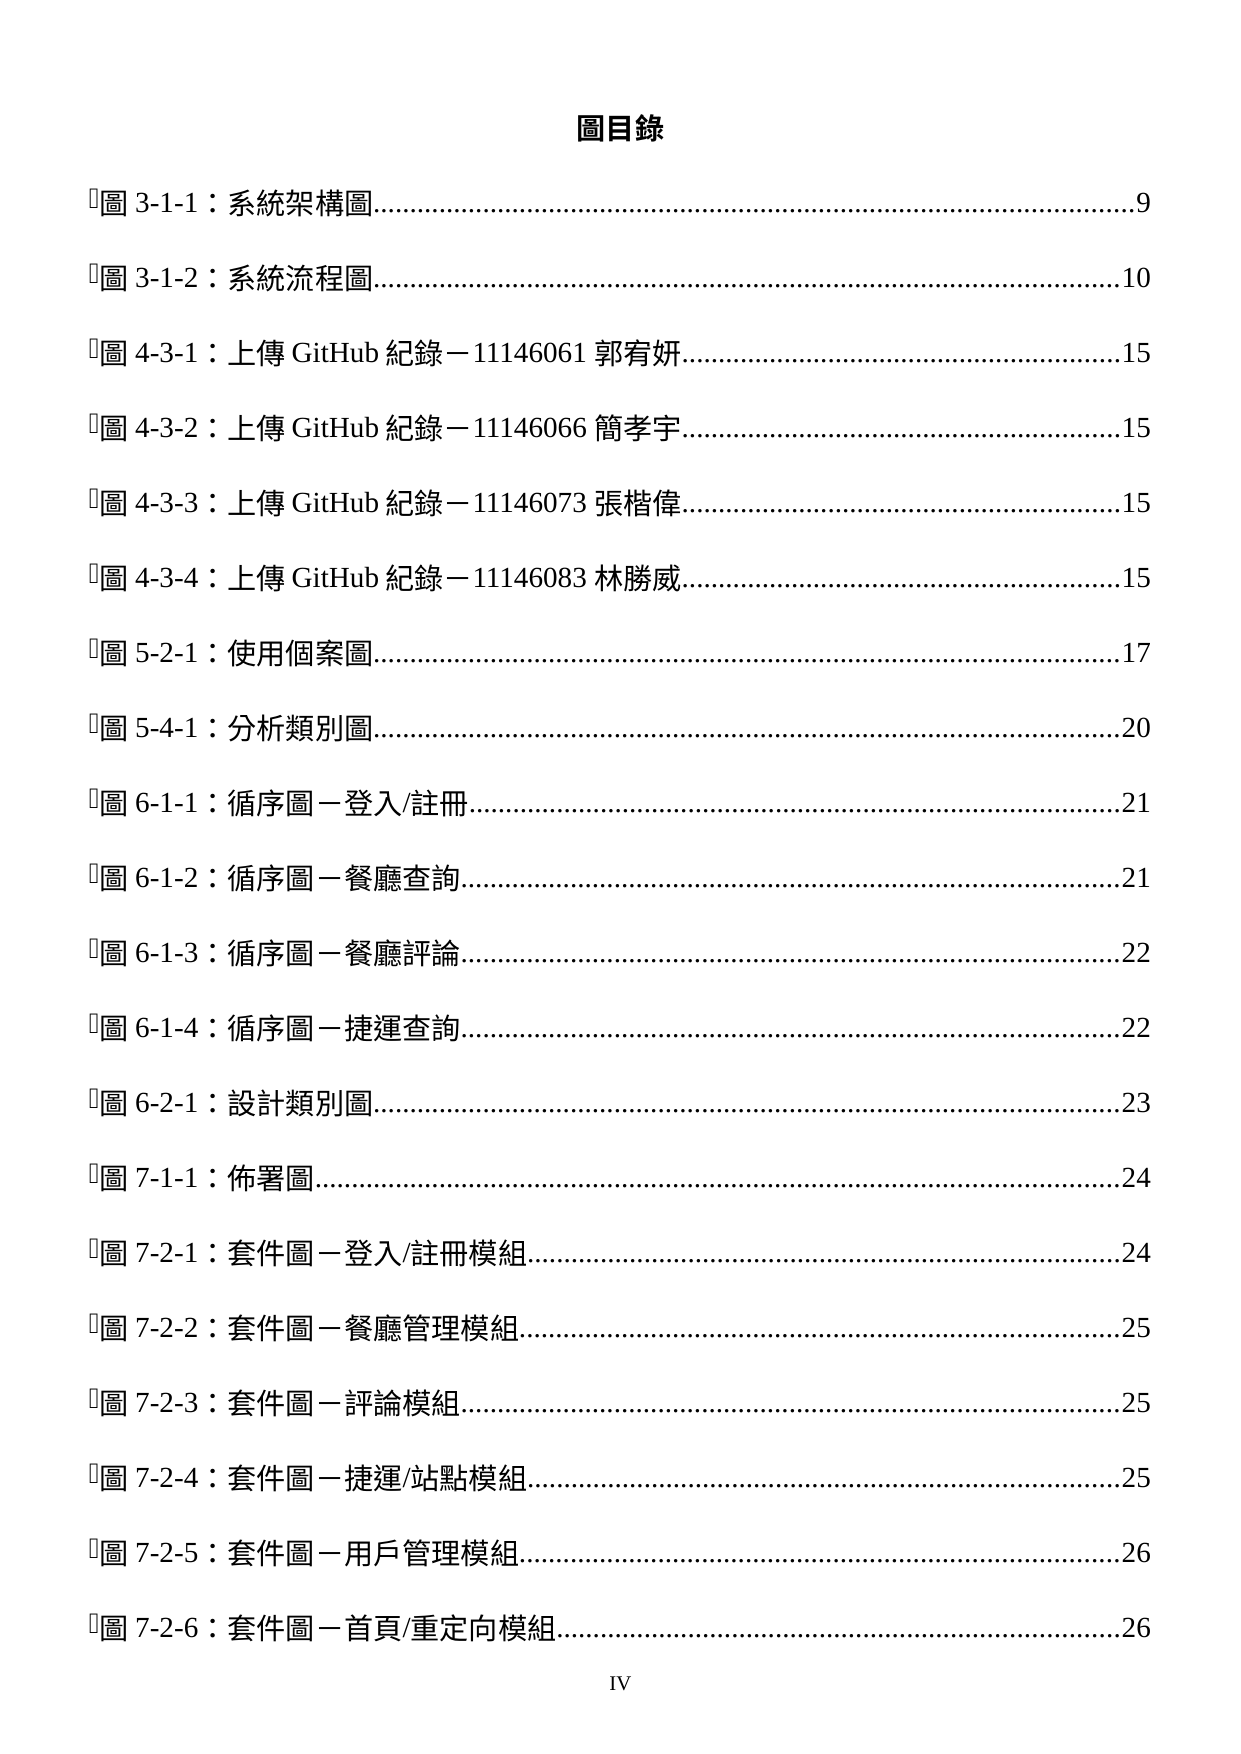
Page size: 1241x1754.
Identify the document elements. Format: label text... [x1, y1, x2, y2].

text 圖 4-3-4：上傳GitHub紀錄－11146083 林勝威 15 [89, 539, 1152, 614]
text 圖 5-4-1：分析類別圖 20 [89, 689, 1152, 764]
text 圖 6-1-3：循序圖－餐廳評論 22 [89, 914, 1152, 989]
text 圖 7-2-6：套件圖－首頁/重定向模組 26 [89, 1589, 1152, 1664]
text 圖 6-1-1：循序圖－登入/註冊 21 [89, 764, 1152, 839]
text 圖 7-2-5：套件圖－用戶管理模組 26 [89, 1514, 1152, 1589]
text 圖 7-2-2：套件圖－餐廳管理模組 25 [89, 1289, 1152, 1364]
text 圖 6-1-4：循序圖－捷運查詢 22 [89, 989, 1152, 1064]
text 圖 7-2-1：套件圖－登入/註冊模組 24 [89, 1214, 1152, 1289]
text 圖 4-3-2：上傳GitHub紀錄－11146066 簡孝宇 15 [89, 389, 1152, 464]
text 圖 3-1-1：系統架構圖 9 [89, 164, 1152, 239]
text 圖 5-2-1：使用個案圖 17 [89, 614, 1152, 689]
text 圖 4-3-1：上傳GitHub紀錄－11146061 郭宥妍 15 [89, 314, 1152, 389]
text 圖 7-2-4：套件圖－捷運/站點模組 25 [89, 1439, 1152, 1514]
text 圖 7-2-3：套件圖－評論模組 25 [89, 1364, 1152, 1439]
text 圖 6-2-1：設計類別圖 23 [89, 1064, 1152, 1139]
text 圖 6-1-2：循序圖－餐廳查詢 21 [89, 839, 1152, 914]
text 圖 3-1-2：系統流程圖 10 [89, 239, 1152, 314]
text 圖 7-1-1：佈署圖 24 [89, 1139, 1152, 1214]
text 圖目錄 [89, 89, 1152, 164]
text 圖 4-3-3：上傳GitHub紀錄－11146073 張楷偉 15 [89, 464, 1152, 539]
